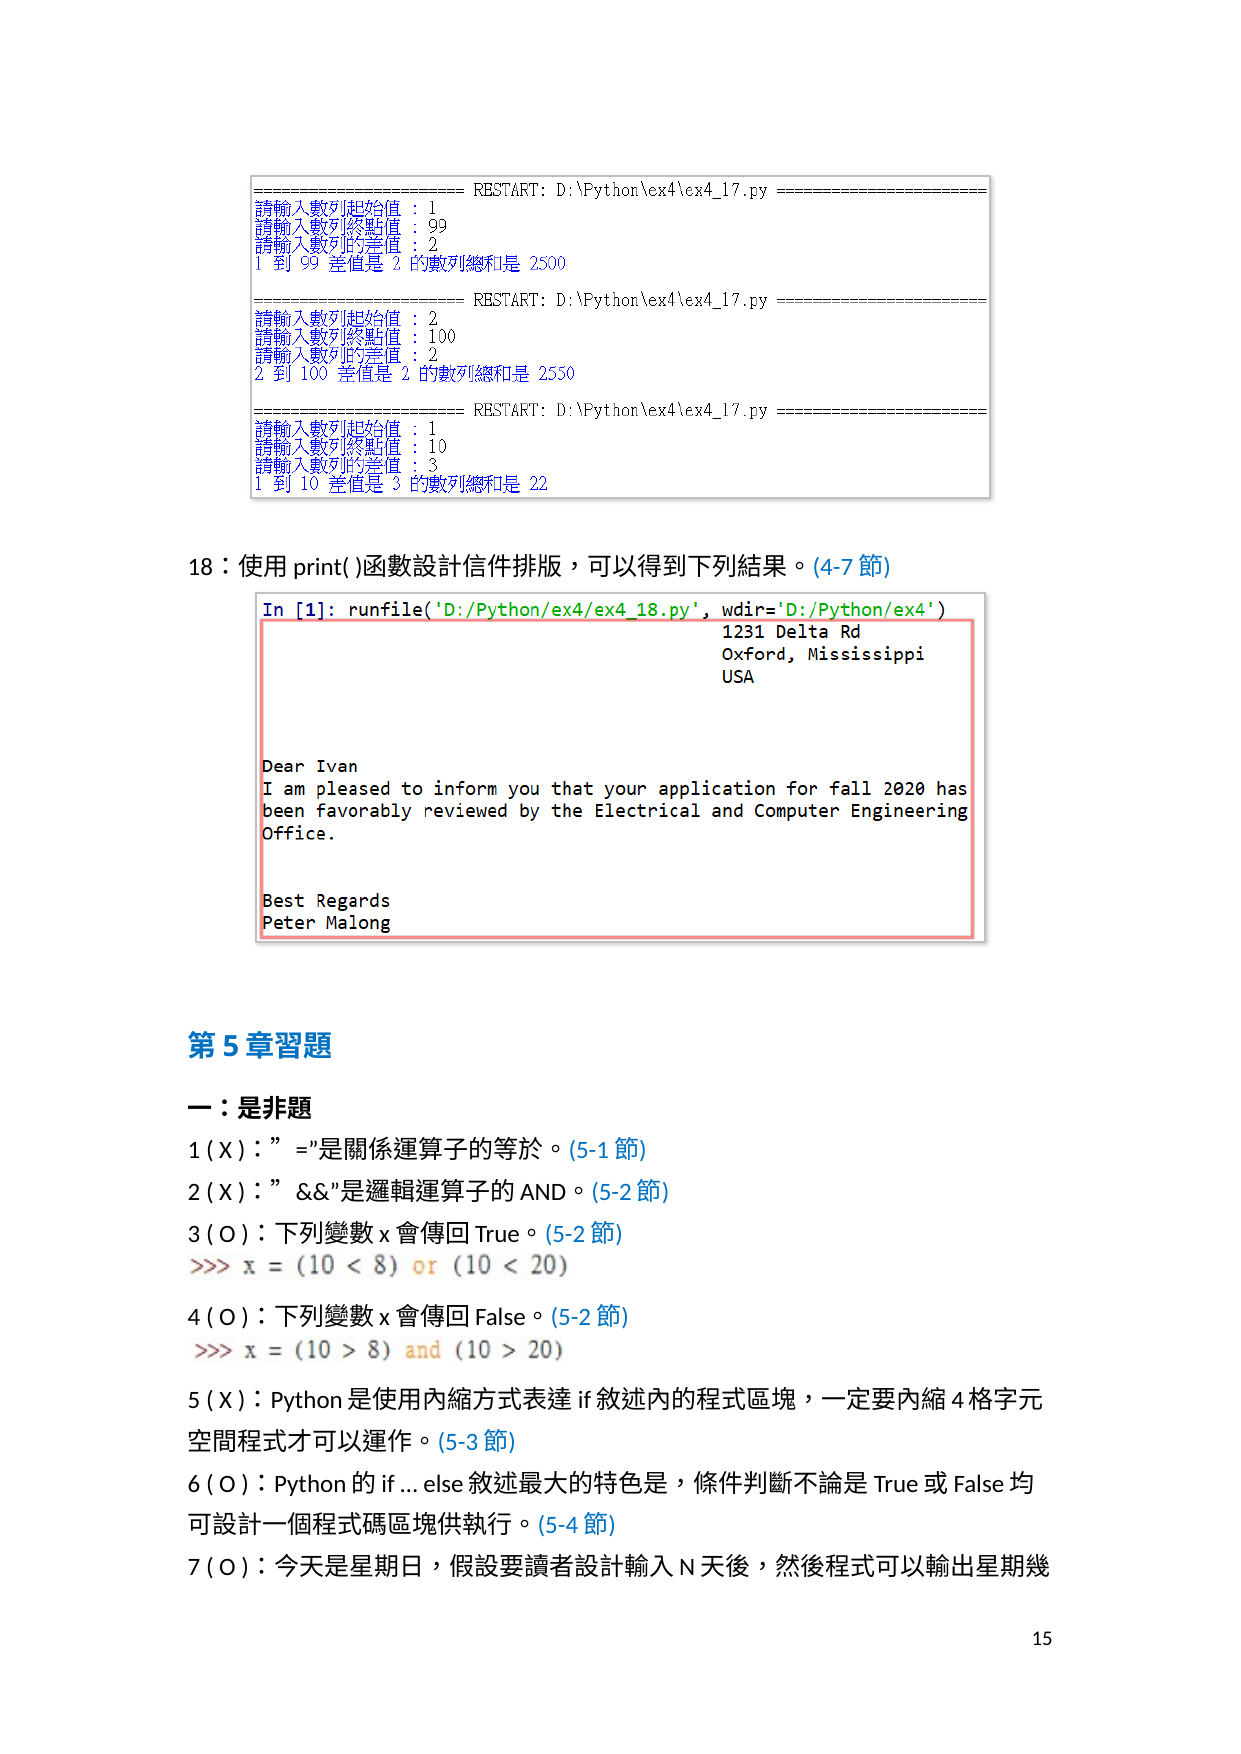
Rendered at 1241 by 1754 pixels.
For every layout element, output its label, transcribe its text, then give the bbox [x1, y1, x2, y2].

text 3 ( O )：下列變數x會傳回True。(5-2節) [187, 1210, 1053, 1252]
text 6 ( O )：Python的if … else敘述最大的特色是，條件判斷不論是True或False均可設計一個程式碼區塊供執行。(5-4節) [187, 1460, 1053, 1544]
picture [243, 168, 997, 505]
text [187, 1544, 1053, 1585]
picture [187, 1252, 571, 1280]
text 2 ( X )：”&&”是邏輯運算子的AND。(5-2節) [187, 1169, 1053, 1210]
text 第5章習題 [187, 1002, 1053, 1085]
text 一：是非題 [187, 1085, 1053, 1127]
text 1 ( X )：”=”是關係運算子的等於。(5-1節) [187, 1127, 1053, 1169]
text 5 ( X )：Python是使用內縮方式表達if敘述內的程式區塊，一定要內縮4格字元空間程式才可以運作。(5-3節) [187, 1377, 1053, 1460]
picture [248, 585, 992, 949]
text 4 ( O )：下列變數x會傳回False。(5-2節) [187, 1294, 1053, 1335]
picture [187, 1335, 571, 1363]
text 18：使用print( )函數設計信件排版，可以得到下列結果。(4-7節) [187, 544, 1053, 585]
